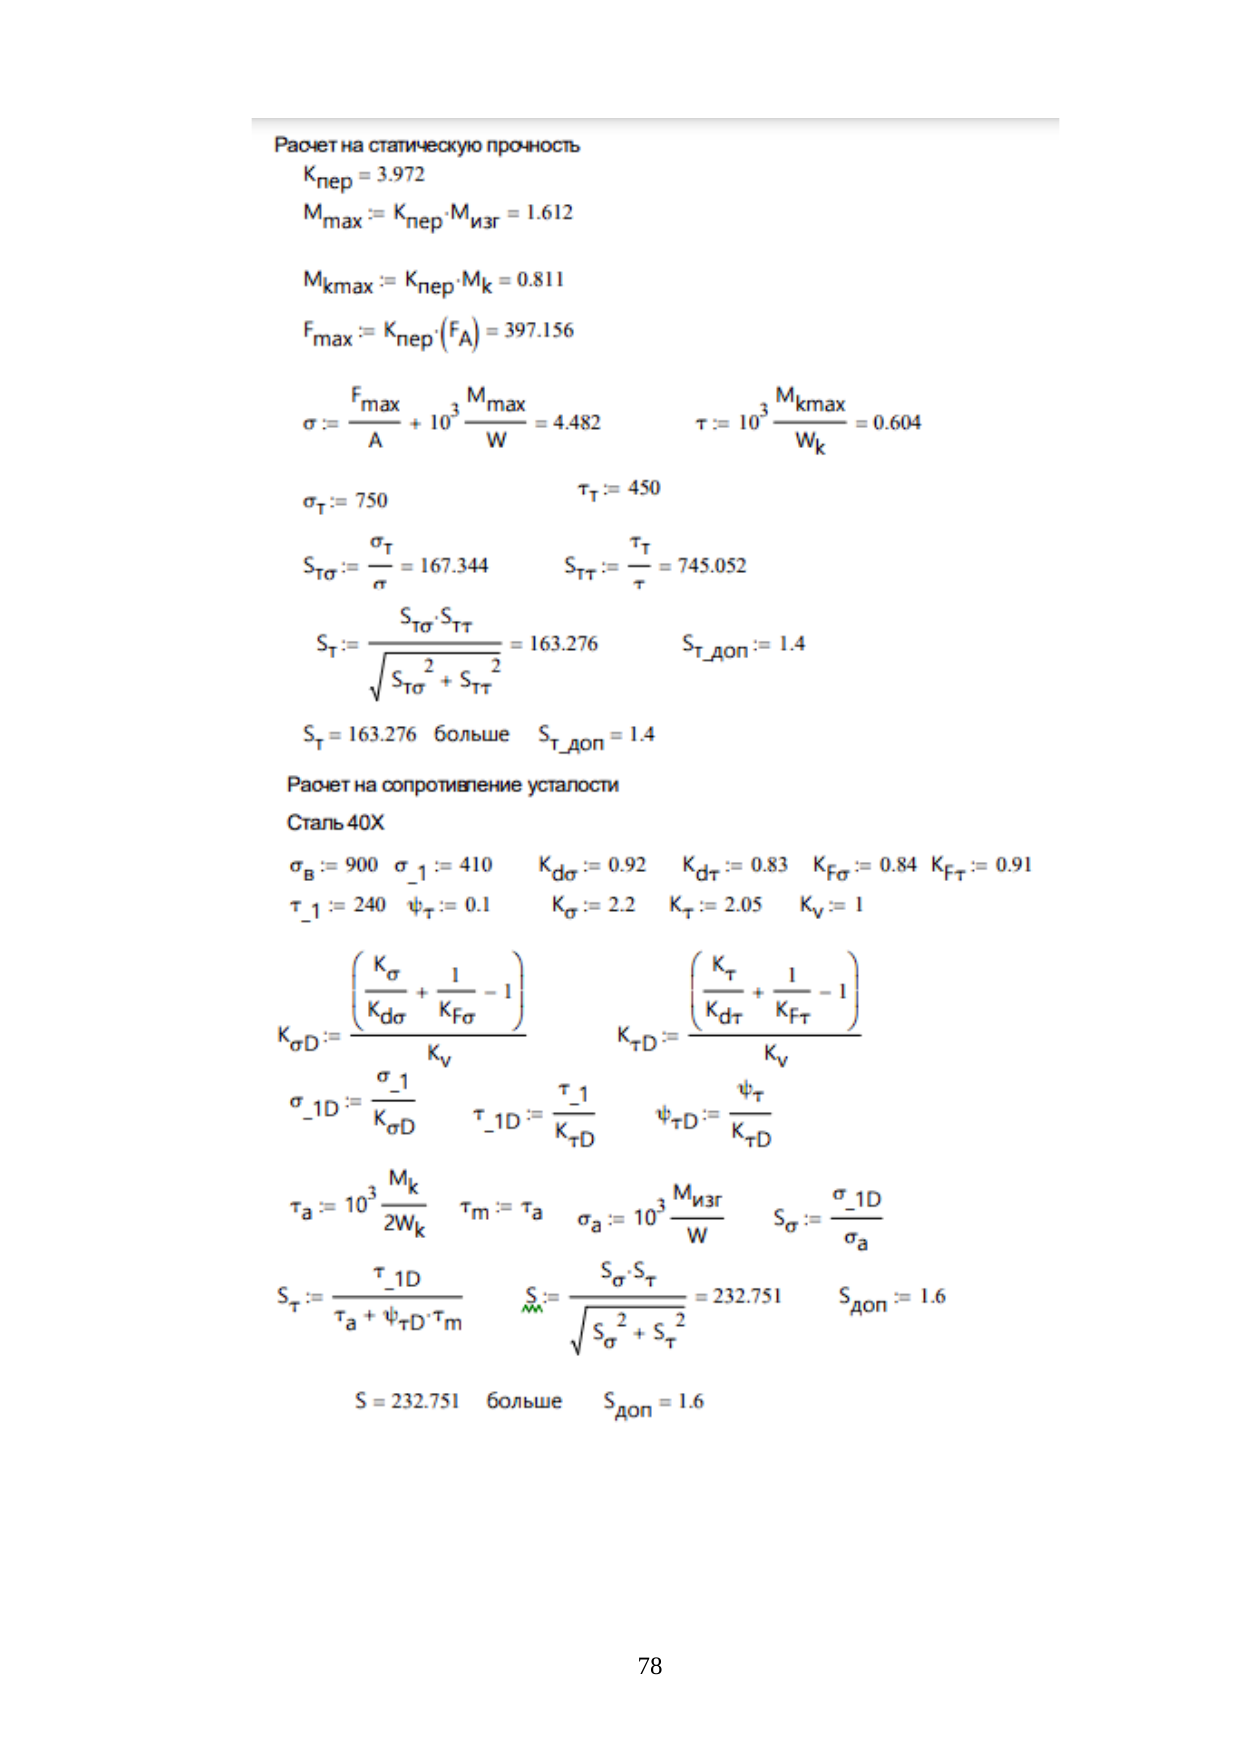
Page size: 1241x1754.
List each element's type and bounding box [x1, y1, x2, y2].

picture [251, 118, 1060, 1450]
